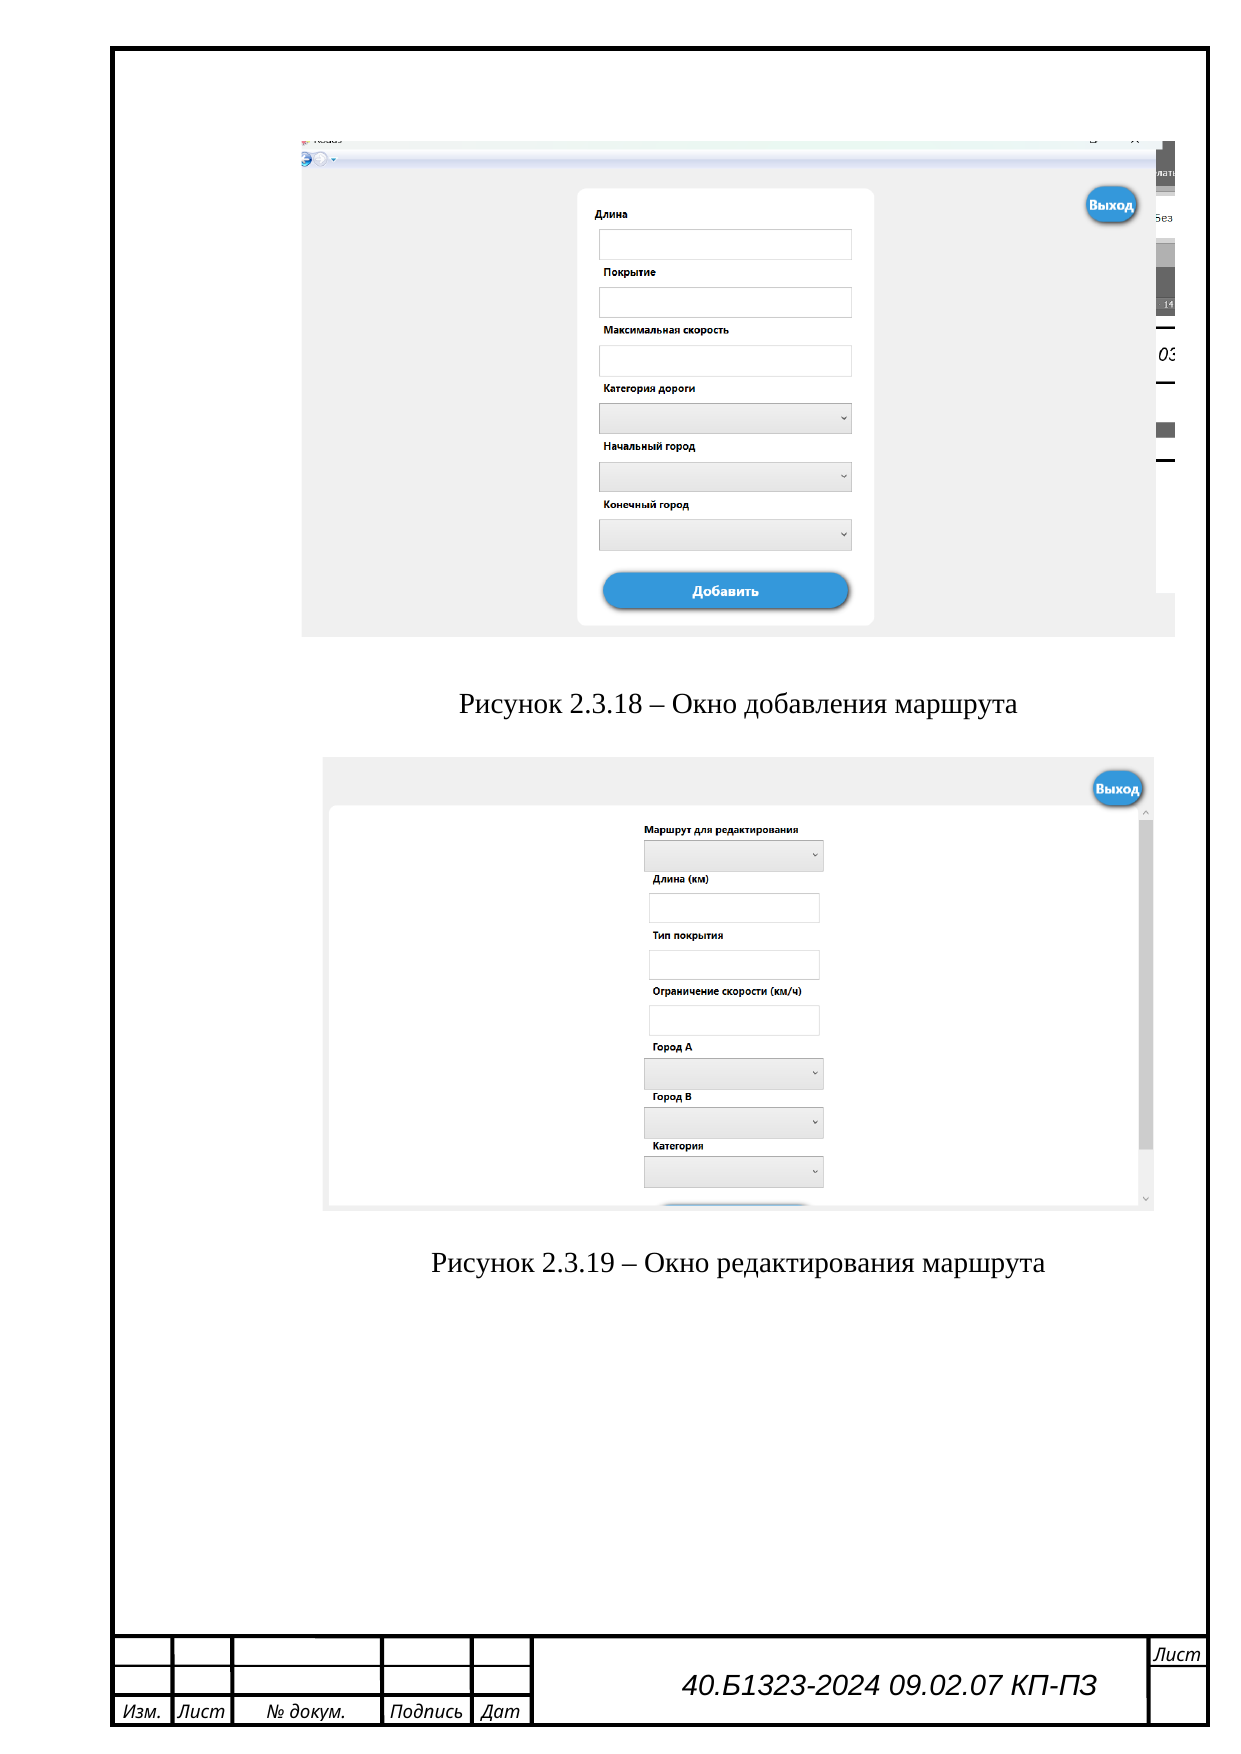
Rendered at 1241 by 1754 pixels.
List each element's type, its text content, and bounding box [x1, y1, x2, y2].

picture [322, 757, 1154, 1211]
text Рисунок 2.3.18 – Окно добавления маршрута [236, 686, 1181, 719]
picture [301, 141, 1175, 637]
text Рисунок 2.3.19 – Окно редактирования маршрута [236, 1246, 1181, 1279]
